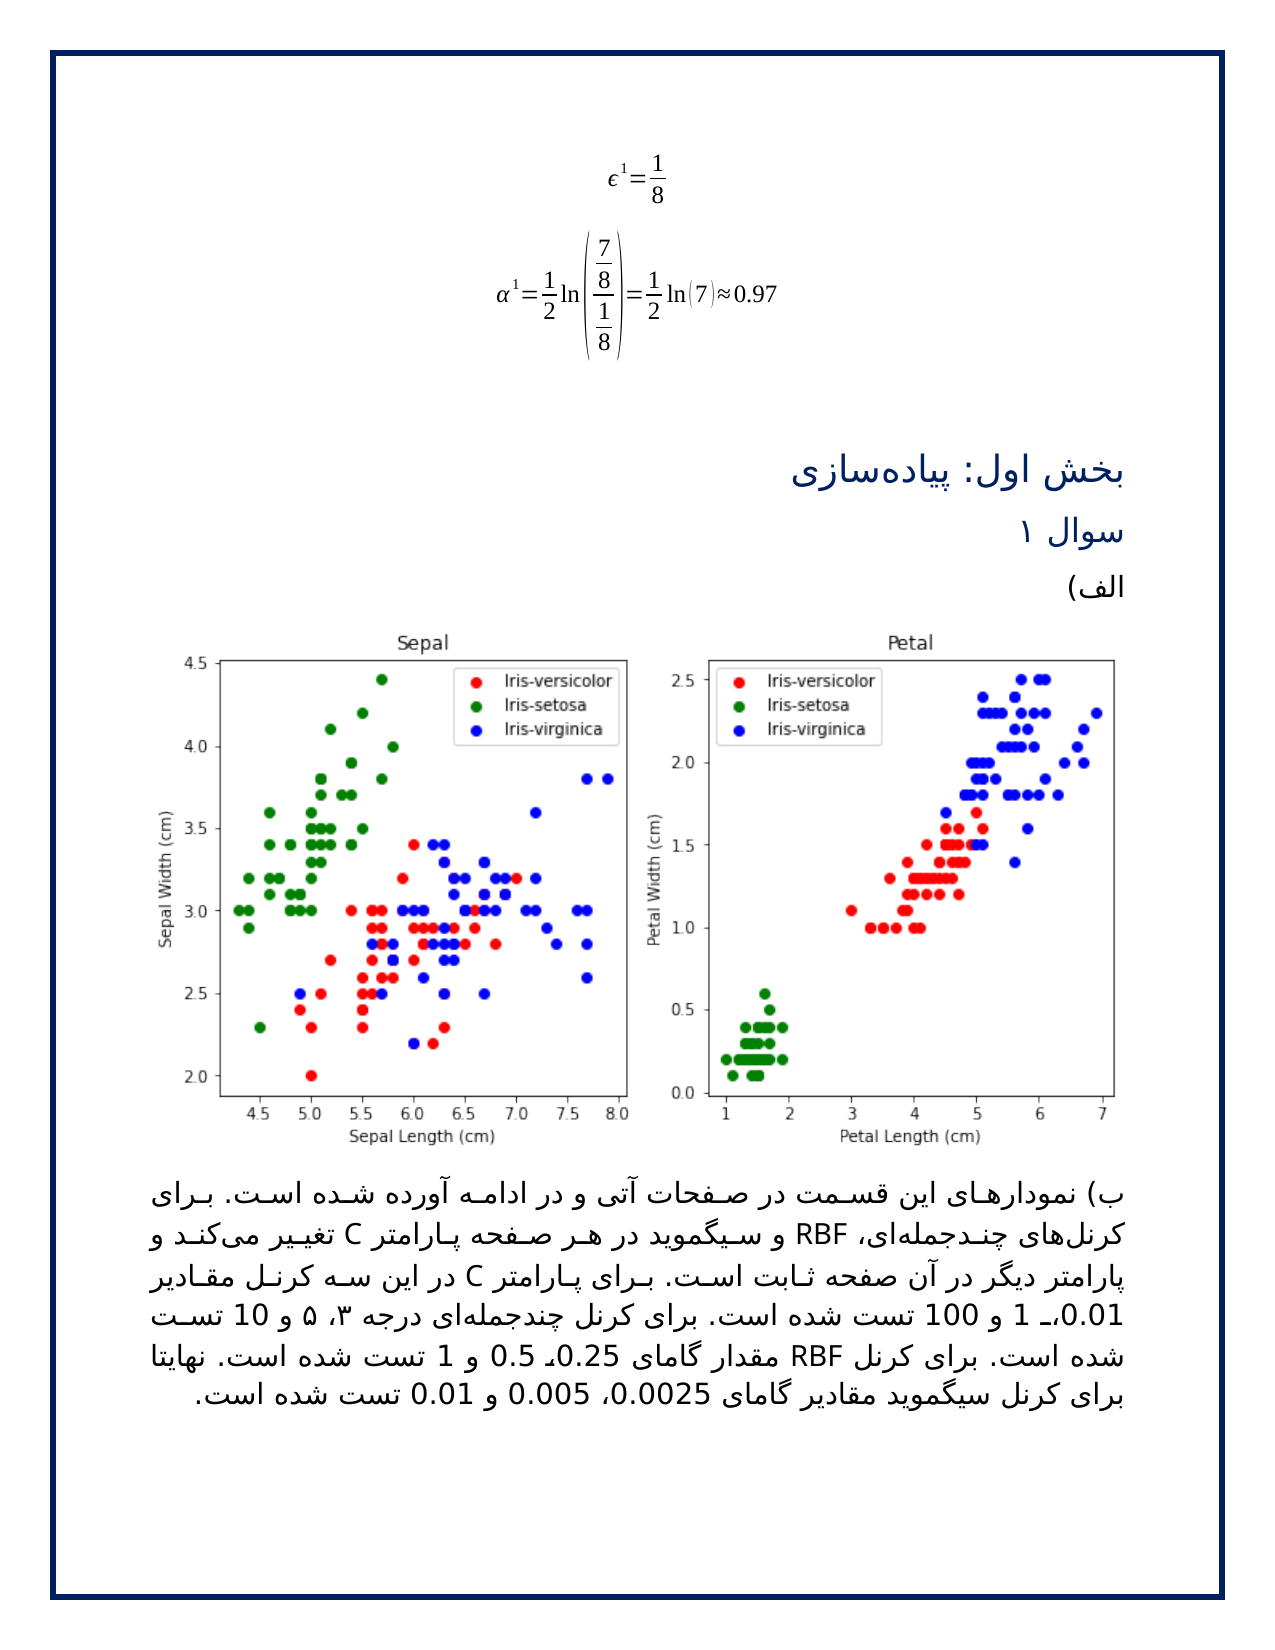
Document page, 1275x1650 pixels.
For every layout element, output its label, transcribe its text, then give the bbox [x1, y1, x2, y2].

text ب) نمودار‌های این قسمت در صفحات آتی و در ادامه آورده شده است. برای کرنل‌های چندجمله‌ای، RBF‌ و سیگموید در هر صفحه پارامتر C تغییر می‌کند و پارامتر دیگر در آن صفحه ثابت است. برای پارامتر C در این سه کرنل مقادیر 0.01، 1 و 100 تست شده است. برای کرنل چندجمله‌ای درجه ۳، ۵ و 10 تست شده است. برای کرنل RBF مقدار گامای 0.25، 0.5 و 1 تست شده است. نهایتا برای کرنل سیگموید مقادیر گامای 0.0025، 0.005 و 0.01 تست شده است. [150, 1177, 1125, 1411]
picture [150, 623, 1125, 1157]
text الف) [150, 570, 1125, 604]
text سوال ۱ [150, 512, 1125, 551]
text بخش اول: پیاده‌سازی [150, 448, 1125, 492]
